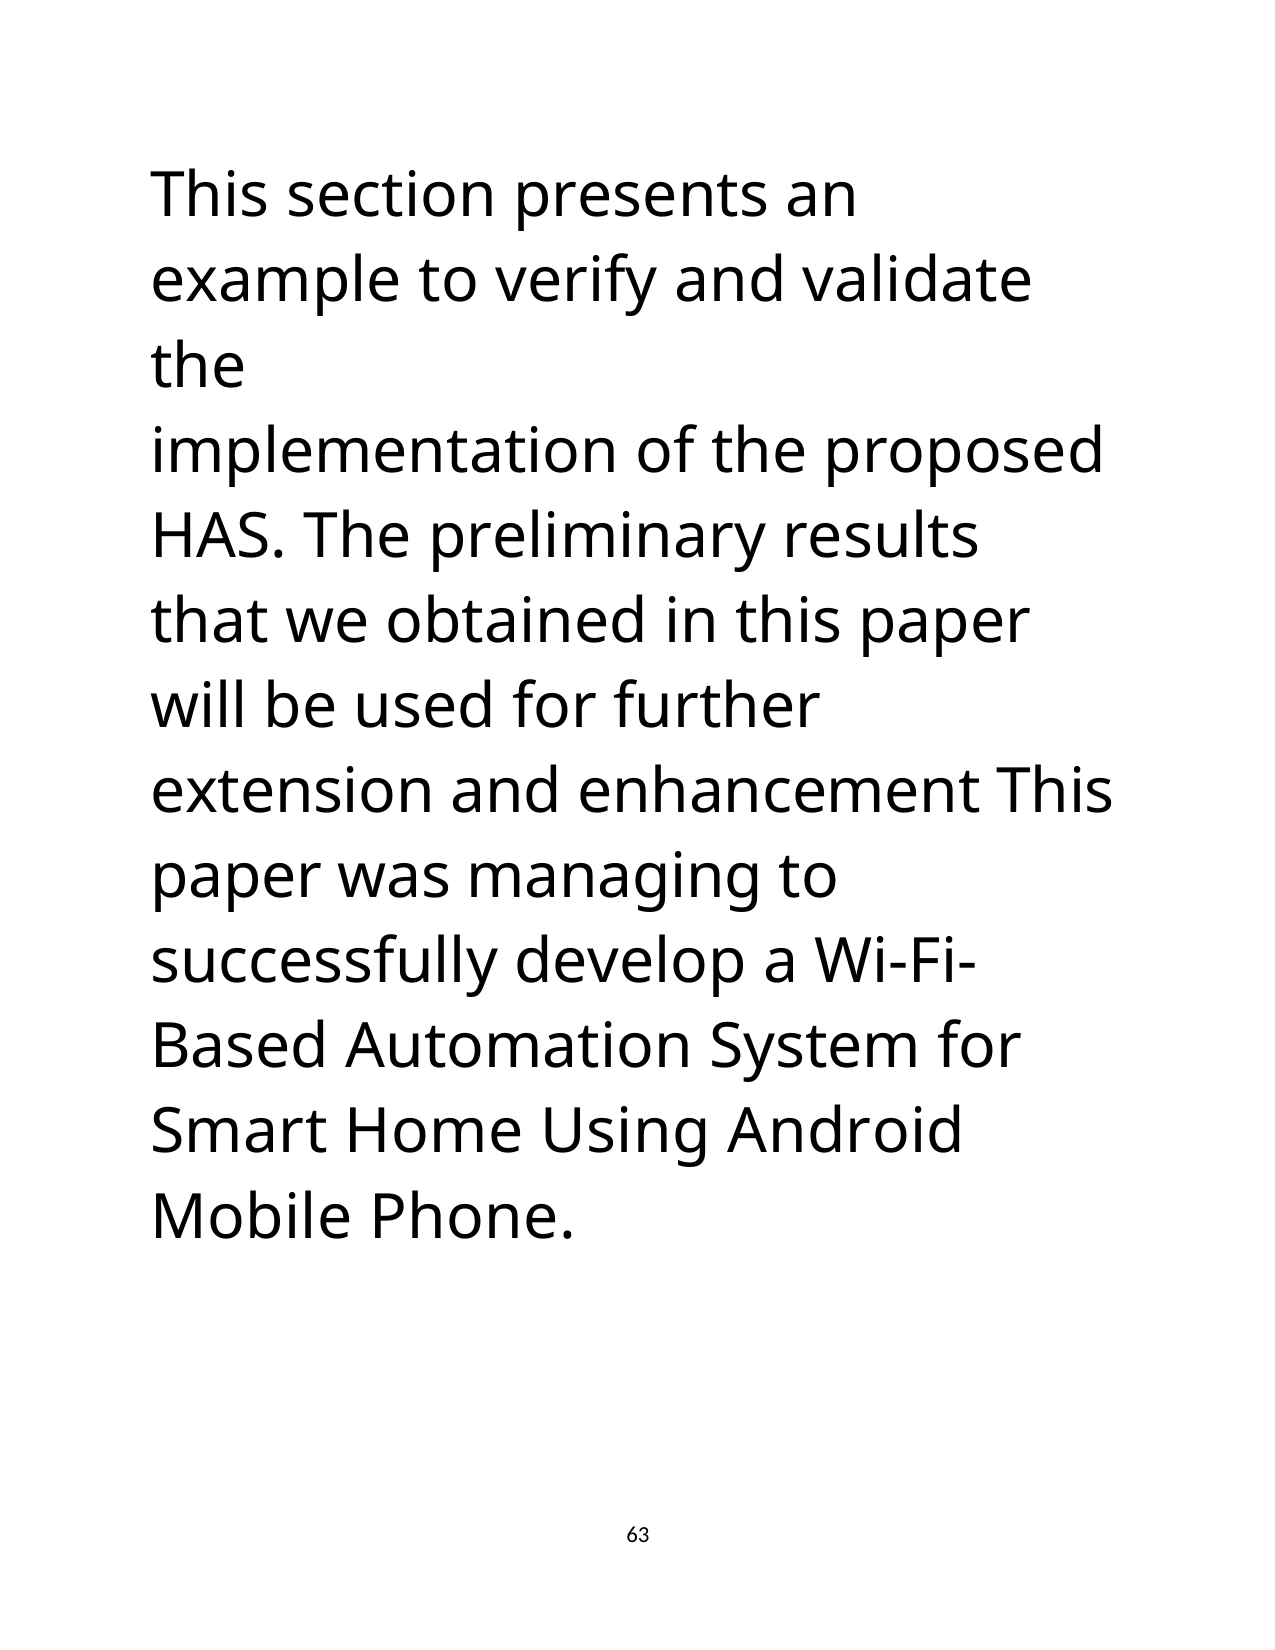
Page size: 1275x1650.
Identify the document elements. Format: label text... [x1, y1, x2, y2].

text Smart Home Using Android Mobile Phone. [150, 1086, 1125, 1256]
text implementation of the proposed HAS. The preliminary results [150, 405, 1125, 576]
text extension and enhancement This paper was managing to [150, 746, 1125, 916]
text that we obtained in this paper will be used for further [150, 576, 1125, 746]
text This section presents an example to verify and validate the [150, 150, 1125, 405]
text successfully develop a Wi-Fi-Based Automation System for [150, 916, 1125, 1086]
